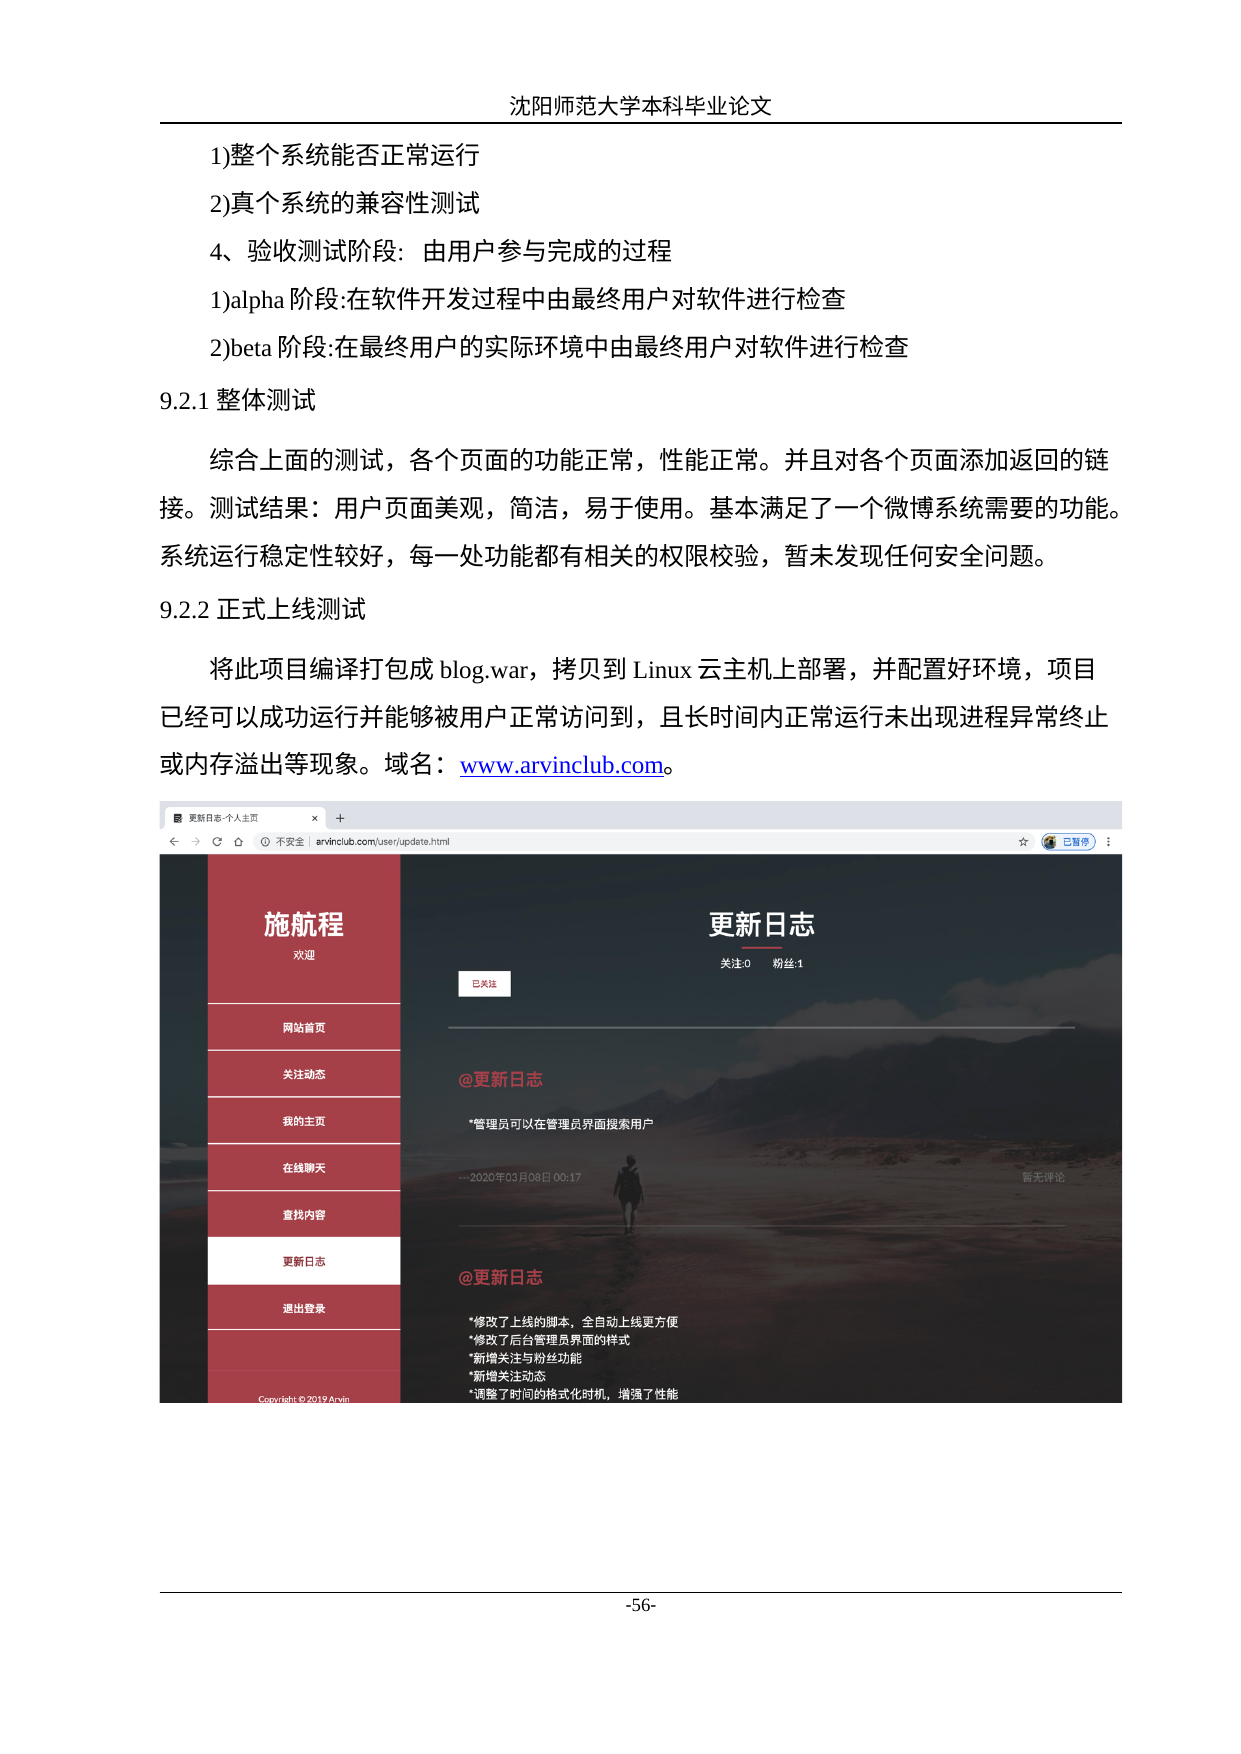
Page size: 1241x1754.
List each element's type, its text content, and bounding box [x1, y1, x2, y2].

picture [159, 801, 1123, 1403]
subtitle 9.2.2 正式上线测试 [159, 575, 1122, 640]
text 2)beta阶段:在最终用户的实际环境中由最终用户对软件进行检查 [159, 318, 1122, 366]
text 综合上面的测试，各个页面的功能正常，性能正常。并且对各个页面添加返回的链接。测试结果：用户页面美观，简洁，易于使用。基本满足了一个微博系统需要的功能。系统运行稳定性较好，每一处功能都有相关的权限校验，暂未发现任何安全问题。 [159, 431, 1122, 575]
subtitle 9.2.1 整体测试 [159, 366, 1122, 431]
text 4、验收测试阶段: 由用户参与完成的过程 [159, 222, 1122, 270]
text 1)整个系统能否正常运行 [159, 126, 1122, 174]
text 2)真个系统的兼容性测试 [159, 174, 1122, 222]
text 1)alpha阶段:在软件开发过程中由最终用户对软件进行检查 [159, 270, 1122, 318]
text 将此项目编译打包成blog.war，拷贝到Linux云主机上部署，并配置好环境，项目已经可以成功运行并能够被用户正常访问到，且长时间内正常运行未出现进程异常终止或内存溢出等现象。域名：www.arvinclub.com。 [159, 640, 1122, 783]
